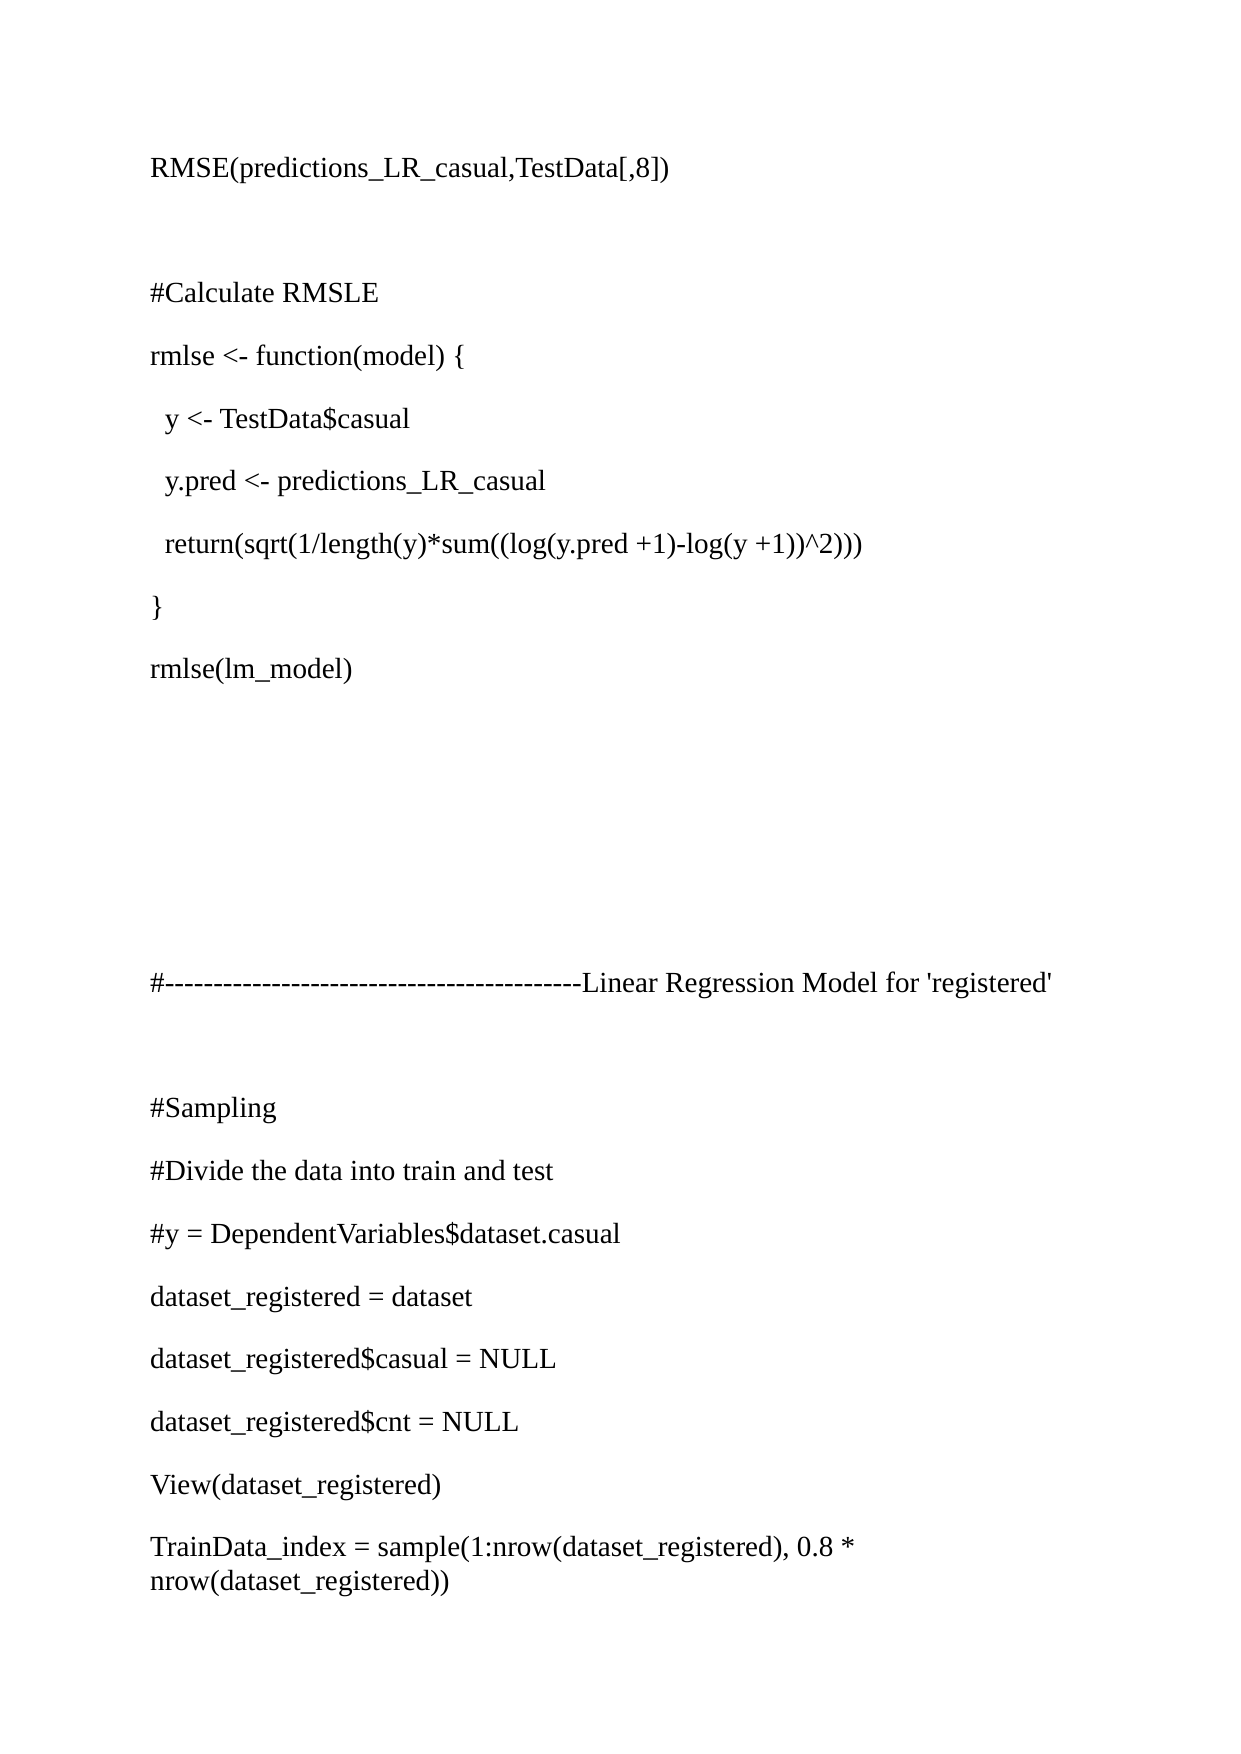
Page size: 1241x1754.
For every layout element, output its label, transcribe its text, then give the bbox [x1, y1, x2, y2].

subtitle } [150, 589, 1090, 622]
subtitle #-------------------------------------------Linear Regression Model for 'registered' [150, 965, 1090, 999]
subtitle dataset_registered = dataset [150, 1279, 1090, 1312]
subtitle rmlse(lm_model) [150, 652, 1090, 685]
subtitle #Divide the data into train and test [150, 1153, 1090, 1187]
subtitle #Calculate RMSLE [150, 275, 1090, 309]
subtitle rmlse <- function(model) { [150, 338, 1090, 372]
subtitle y.pred <- predictions_LR_casual [150, 463, 1090, 497]
subtitle View(dataset_registered) [150, 1467, 1090, 1500]
subtitle dataset_registered$cnt = NULL [150, 1404, 1090, 1438]
subtitle RMSE(predictions_LR_casual,TestData[,8]) [150, 150, 1090, 183]
subtitle #Sampling [150, 1091, 1090, 1124]
subtitle dataset_registered$casual = NULL [150, 1341, 1090, 1375]
subtitle TrainData_index = sample(1:nrow(dataset_registered), 0.8 * nrow(dataset_registered)) [150, 1529, 1090, 1597]
subtitle y <- TestData$casual [150, 401, 1090, 434]
subtitle #y = DependentVariables$dataset.casual [150, 1216, 1090, 1249]
subtitle return(sqrt(1/length(y)*sum((log(y.pred +1)-log(y +1))^2))) [150, 526, 1090, 560]
